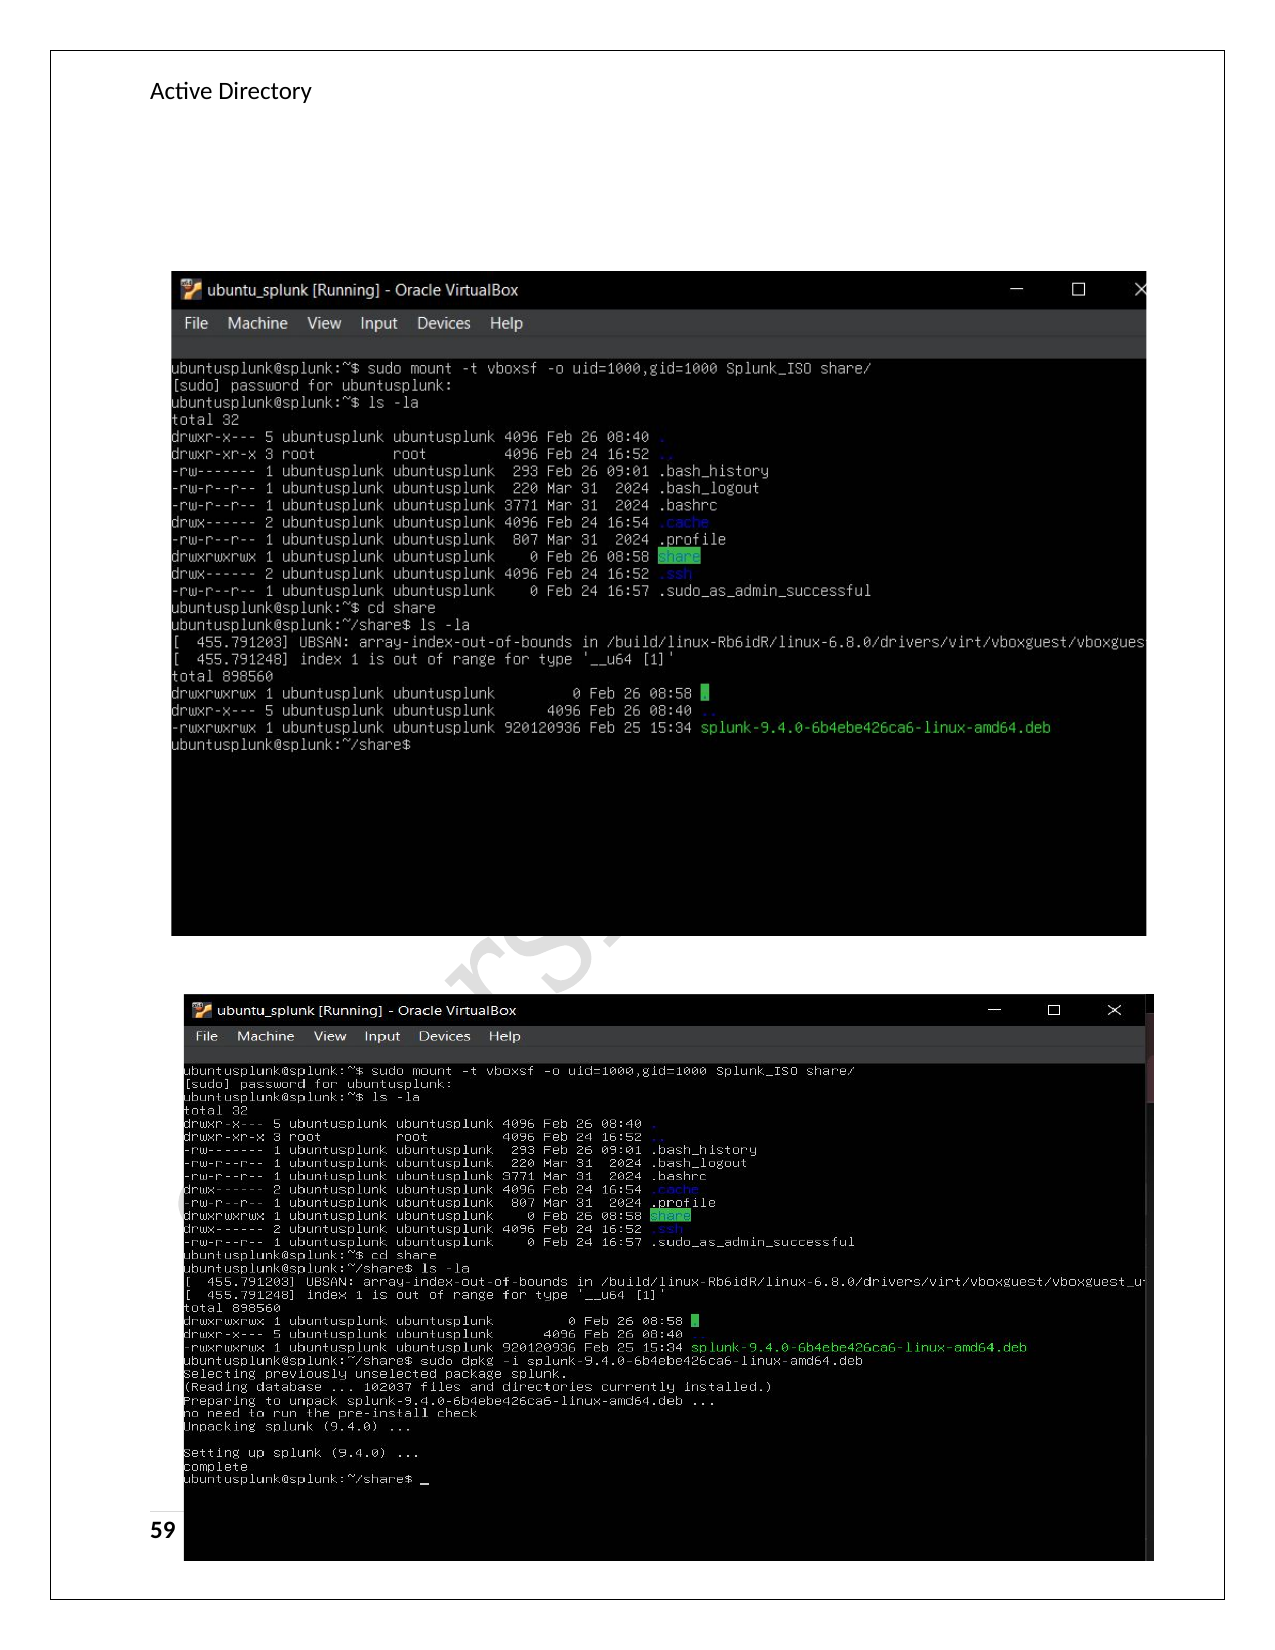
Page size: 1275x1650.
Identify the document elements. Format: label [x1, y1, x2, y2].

picture [183, 994, 1154, 1561]
picture [171, 271, 1147, 936]
